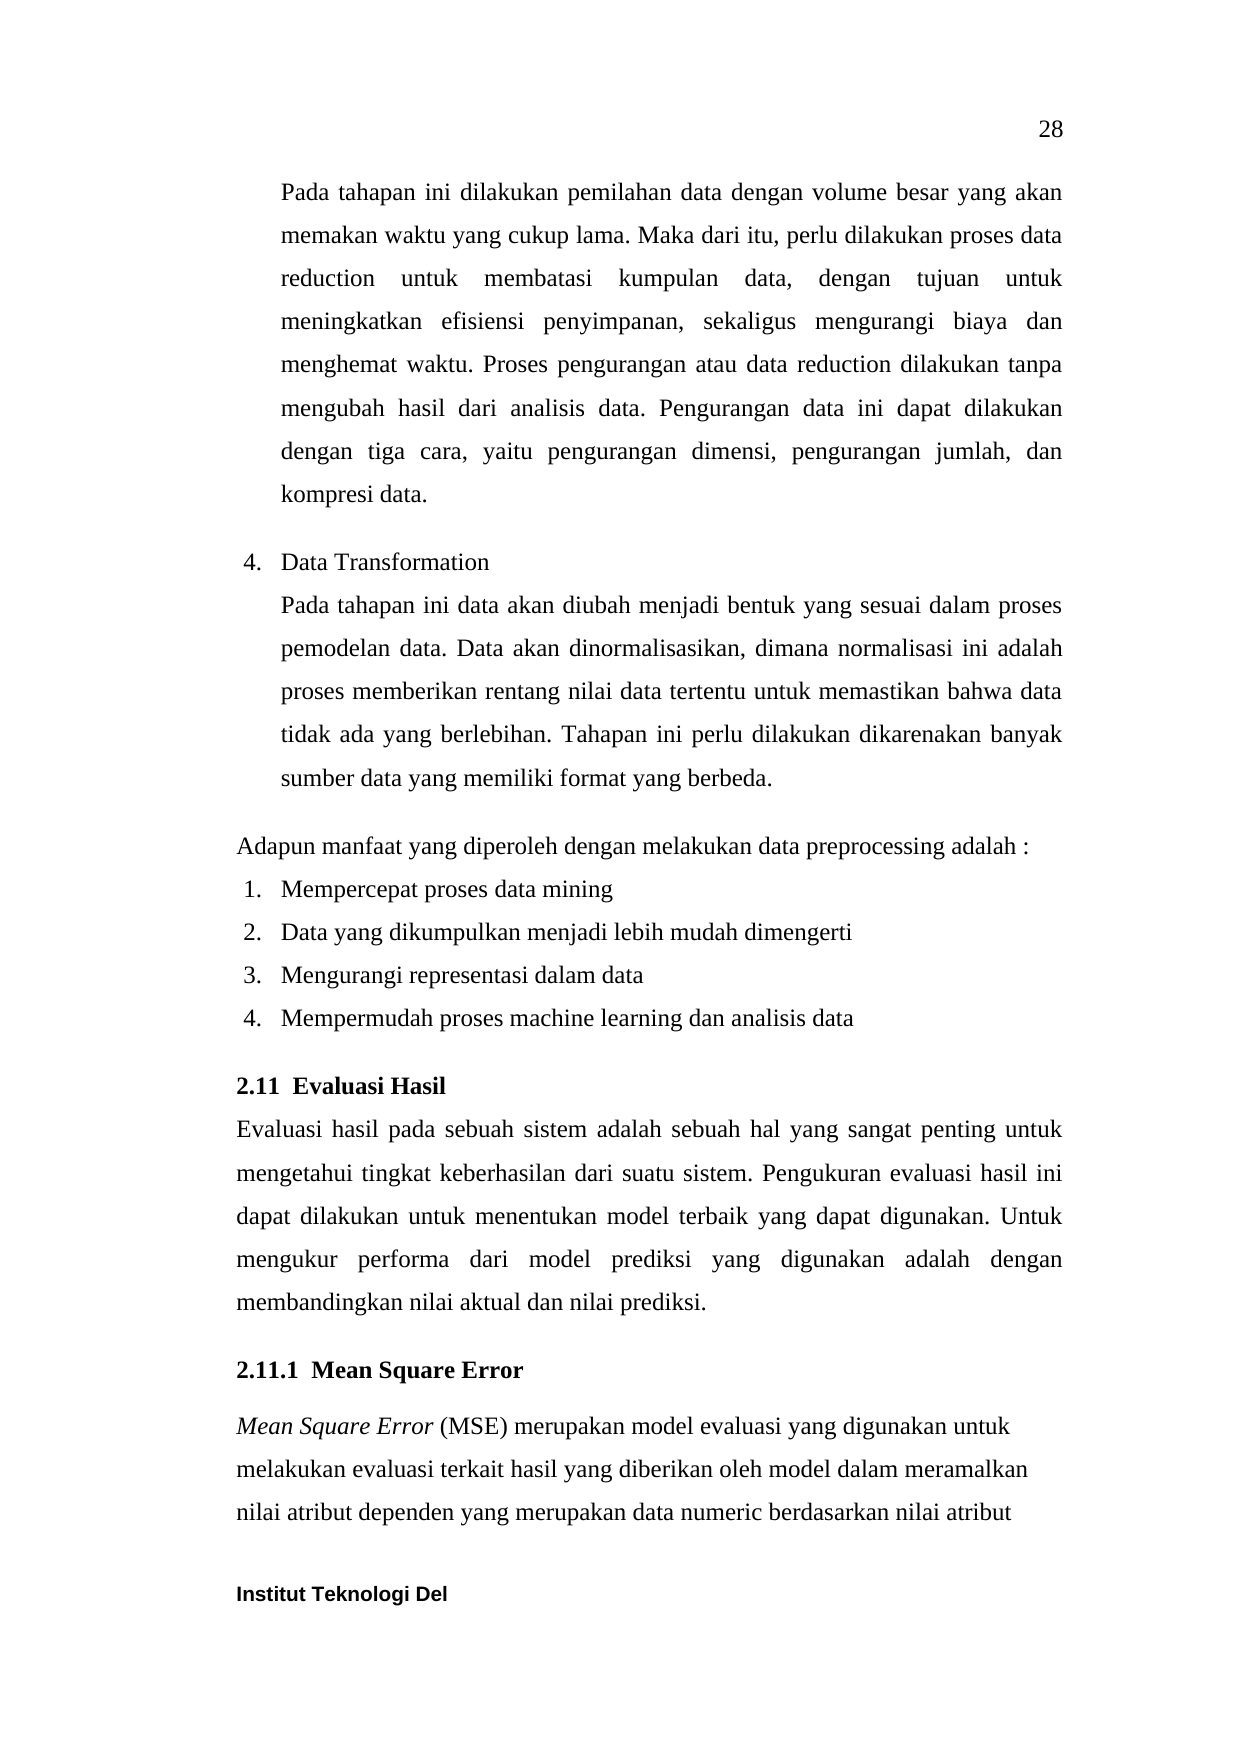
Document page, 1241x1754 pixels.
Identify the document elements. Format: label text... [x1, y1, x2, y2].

subtitle 2.11.1 Mean Square Error [236, 1355, 1063, 1384]
list Mempermudah proses machine learning dan analisis data [243, 1003, 1063, 1032]
text Mean Square Error (MSE) merupakan model evaluasi yang digunakan untuk [236, 1411, 1063, 1439]
list Data yang dikumpulkan menjadi lebih mudah dimengerti [243, 917, 1063, 946]
text Pada tahapan ini data akan diubah menjadi bentuk yang sesuai dalam proses pemodelan data. Data akan dinormalisasikan, dimana normalisasi ini adalah proses memberikan rentang nilai data tertentu untuk memastikan bahwa data tidak ada yang berlebihan. Tahapan ini perlu dilakukan dikarenakan banyak sumber data yang memiliki format yang berbeda. [281, 590, 1063, 791]
subtitle 2.11 Evaluasi Hasil [236, 1071, 1063, 1100]
text Evaluasi hasil pada sebuah sistem adalah sebuah hal yang sangat penting untuk mengetahui tingkat keberhasilan dari suatu sistem. Pengukuran evaluasi hasil ini dapat dilakukan untuk menentukan model terbaik yang dapat digunakan. Untuk mengukur performa dari model prediksi yang digunakan adalah dengan membandingkan nilai aktual dan nilai prediksi. [236, 1114, 1063, 1316]
list Mempercepat proses data mining [243, 874, 1063, 903]
list Mengurangi representasi dalam data [243, 960, 1063, 989]
text melakukan evaluasi terkait hasil yang diberikan oleh model dalam meramalkan [236, 1454, 1063, 1483]
text Pada tahapan ini dilakukan pemilahan data dengan volume besar yang akan memakan waktu yang cukup lama. Maka dari itu, perlu dilakukan proses data reduction untuk membatasi kumpulan data, dengan tujuan untuk meningkatkan efisiensi penyimpanan, sekaligus mengurangi biaya dan menghemat waktu. Proses pengurangan atau data reduction dilakukan tanpa mengubah hasil dari analisis data. Pengurangan data ini dapat dilakukan dengan tiga cara, yaitu pengurangan dimensi, pengurangan jumlah, dan kompresi data. [281, 177, 1063, 508]
text Adapun manfaat yang diperoleh dengan melakukan data preprocessing adalah : [236, 831, 1063, 859]
text nilai atribut dependen yang merupakan data numeric berdasarkan nilai atribut [236, 1497, 1063, 1526]
list Data Transformation [243, 547, 1063, 576]
